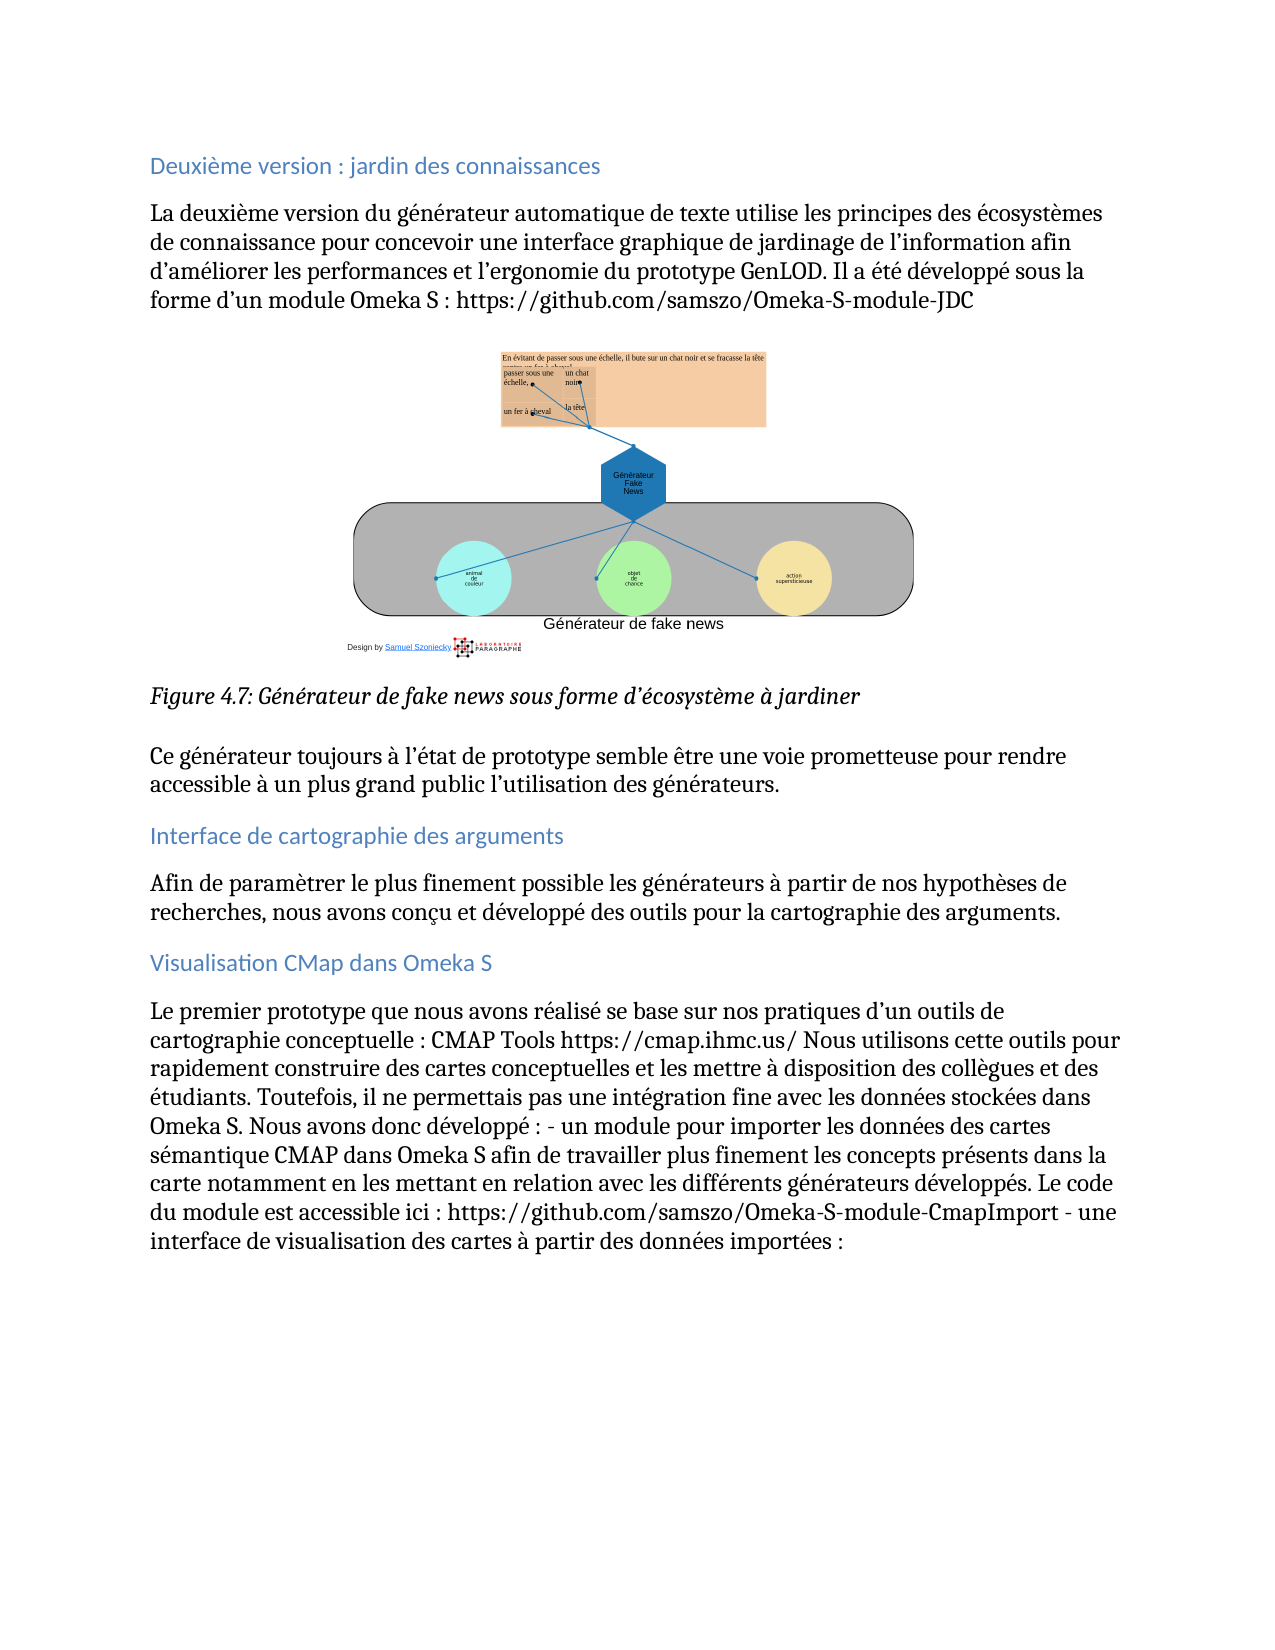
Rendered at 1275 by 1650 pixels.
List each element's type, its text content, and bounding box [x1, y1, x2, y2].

picture [323, 336, 930, 661]
table_header Figure 4.7: Générateur de fake news sous forme d’écosystème à jardiner [139, 333, 1114, 723]
subtitle Visualisation CMap dans Omeka S [150, 948, 1125, 978]
text La deuxième version du générateur automatique de texte utilise les principes des écosystèmes de connaissance pour concevoir une interface graphique de jardinage de l’information afin d’améliorer les performances et l’ergonomie du prototype GenLOD. Il a été développé sous la forme d’un module Omeka S : https://github.com/samszo/Omeka-S-module-JDC [150, 199, 1125, 314]
text Afin de paramètrer le plus finement possible les générateurs à partir de nos hypothèses de recherches, nous avons conçu et développé des outils pour la cartographie des arguments. [150, 869, 1125, 927]
text Ce générateur toujours à l’état de prototype semble être une voie prometteuse pour rendre accessible à un plus grand public l’utilisation des générateurs. [150, 742, 1125, 799]
subtitle Deuxième version : jardin des connaissances [150, 150, 1125, 181]
text Le premier prototype que nous avons réalisé se base sur nos pratiques d’un outils de cartographie conceptuelle : CMAP Tools https://cmap.ihmc.us/ Nous utilisons cette outils pour rapidement construire des cartes conceptuelles et les mettre à disposition des collègues et des étudiants. Toutefois, il ne permettais pas une intégration fine avec les données stockées dans Omeka S. Nous avons donc développé : - un module pour importer les données des cartes sémantique CMAP dans Omeka S afin de travailler plus finement les concepts présents dans la carte notamment en les mettant en relation avec les différents générateurs développés. Le code du module est accessible ici : https://github.com/samszo/Omeka-S-module-CmapImport - une interface de visualisation des cartes à partir des données importées : [150, 997, 1125, 1256]
subtitle Interface de cartographie des arguments [150, 820, 1125, 851]
